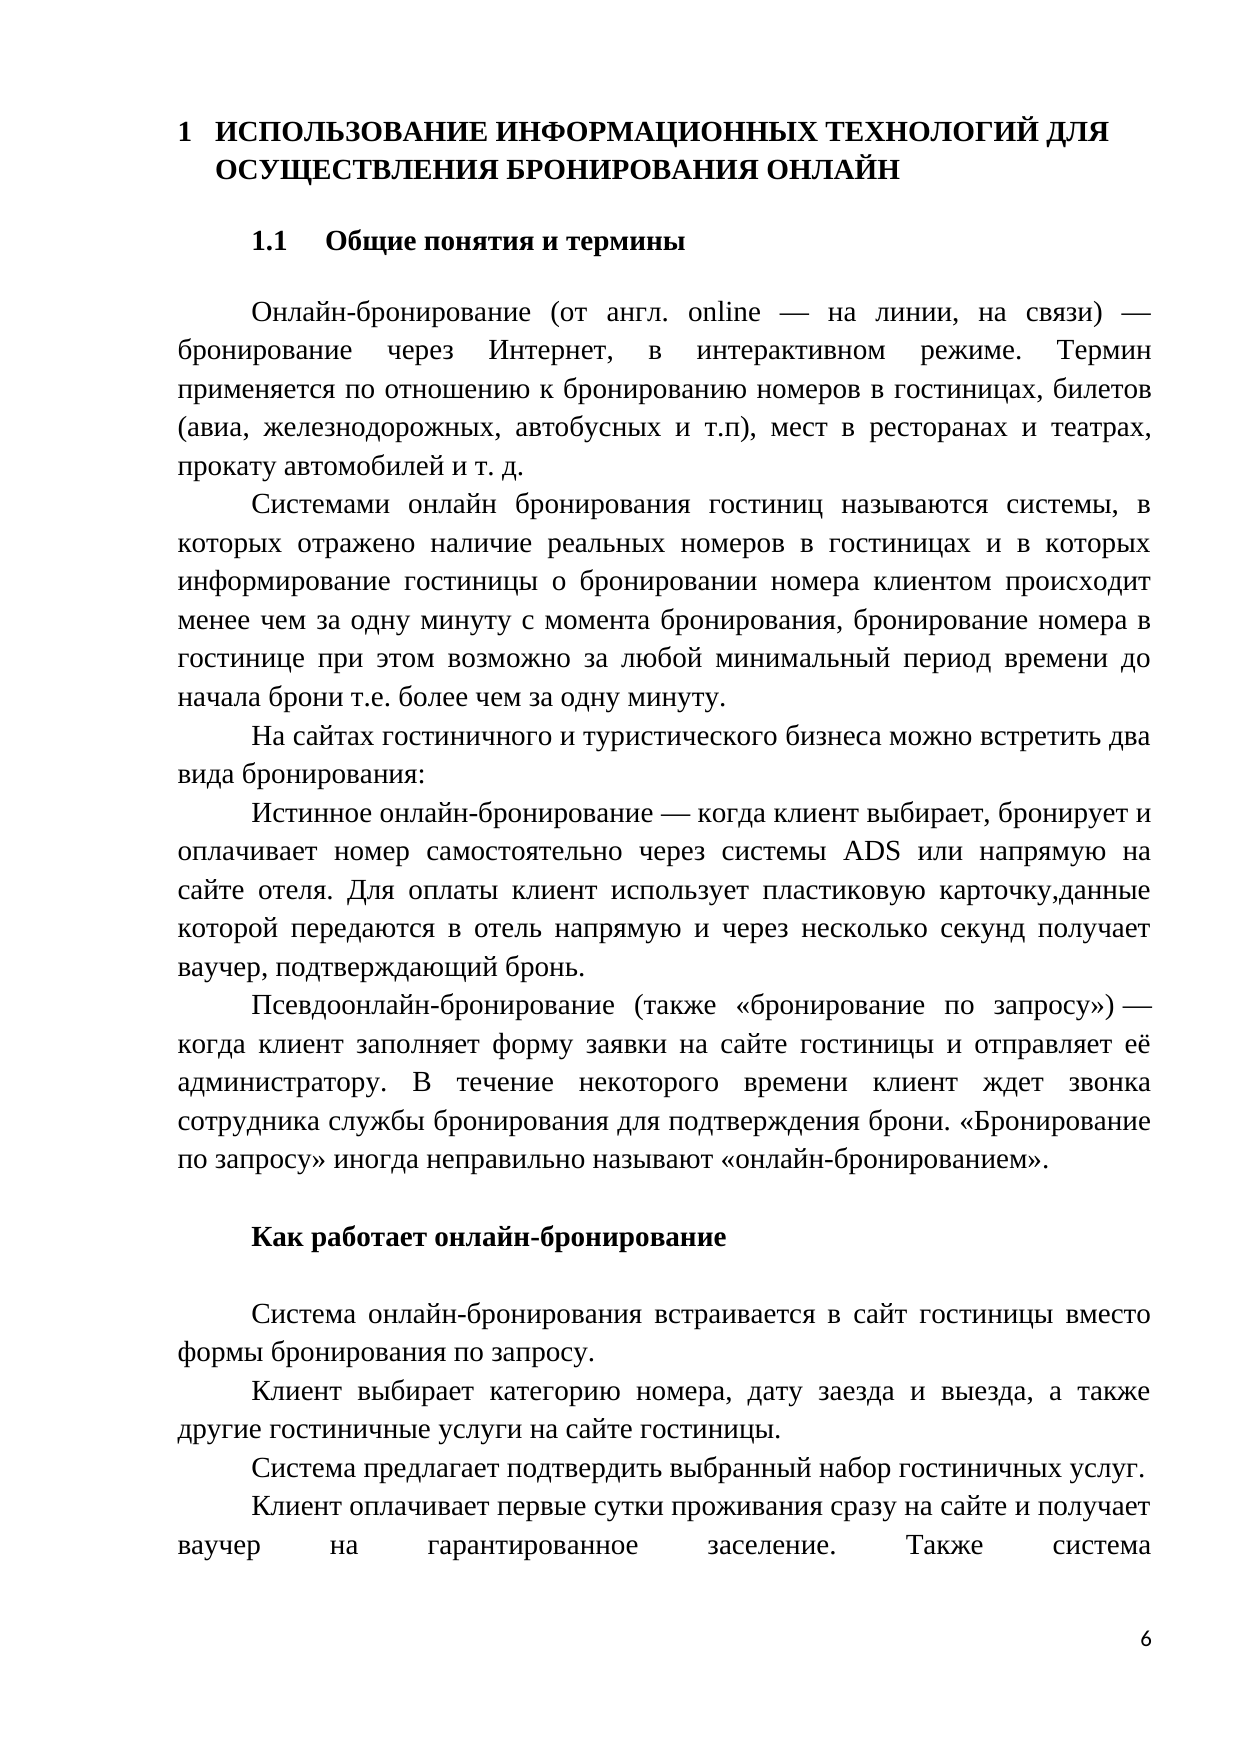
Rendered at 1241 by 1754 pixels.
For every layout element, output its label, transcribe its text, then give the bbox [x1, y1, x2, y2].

text Клиент выбирает категорию номера, дату заезда и выезда, а также другие гостиничные услуги на сайте гостиницы. [177, 1373, 1152, 1445]
text Онлайн-бронирование (от англ. online — на линии, на связи) — бронирование через Интернет, в интерактивном режиме. Термин применяется по отношению к бронированию номеров в гостиницах, билетов (авиа, железнодорожных, автобусных и т.п), мест в ресторанах и театрах, прокату автомобилей и т. д. [177, 294, 1152, 481]
text Псевдоонлайн-бронирование (также «бронирование по запросу») — когда клиент заполняет форму заявки на сайте гостиницы и отправляет её администратору. В течение некоторого времени клиент ждет звонка сотрудника службы бронирования для подтверждения брони. «Бронирование по запросу» иногда неправильно называют «онлайн-бронированием». [177, 987, 1152, 1175]
text На сайтах гостиничного и туристического бизнеса можно встретить два вида бронирования: [177, 718, 1152, 790]
text Система предлагает подтвердить выбранный набор гостиничных услуг. [177, 1450, 1152, 1483]
text Истинное онлайн-бронирование — когда клиент выбирает, бронирует и оплачивает номер самостоятельно через системы ADS или напрямую на сайте отеля. Для оплаты клиент использует пластиковую карточку,данные которой передаются в отель напрямую и через несколько секунд получает ваучер, подтверждающий бронь. [177, 795, 1152, 982]
text Как работает онлайн-бронирование [177, 1219, 1152, 1252]
subtitle ИСПОЛЬЗОВАНИЕ ИНФОРМАЦИОННЫХ ТЕХНОЛОГИЙ ДЛЯ ОСУЩЕСТВЛЕНИЯ БРОНИРОВАНИЯ ОНЛАЙН [177, 114, 1152, 186]
text Система онлайн-бронирования встраивается в сайт гостиницы вместо формы бронирования по запросу. [177, 1296, 1152, 1368]
text Системами онлайн бронирования гостиниц называются системы, в которых отражено наличие реальных номеров в гостиницах и в которых информирование гостиницы о бронировании номера клиентом происходит менее чем за одну минуту с момента бронирования, бронирование номера в гостинице при этом возможно за любой минимальный период времени до начала брони т.е. более чем за одну минуту. [177, 486, 1152, 713]
subtitle Общие понятия и термины [177, 223, 1152, 256]
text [177, 1488, 1152, 1561]
